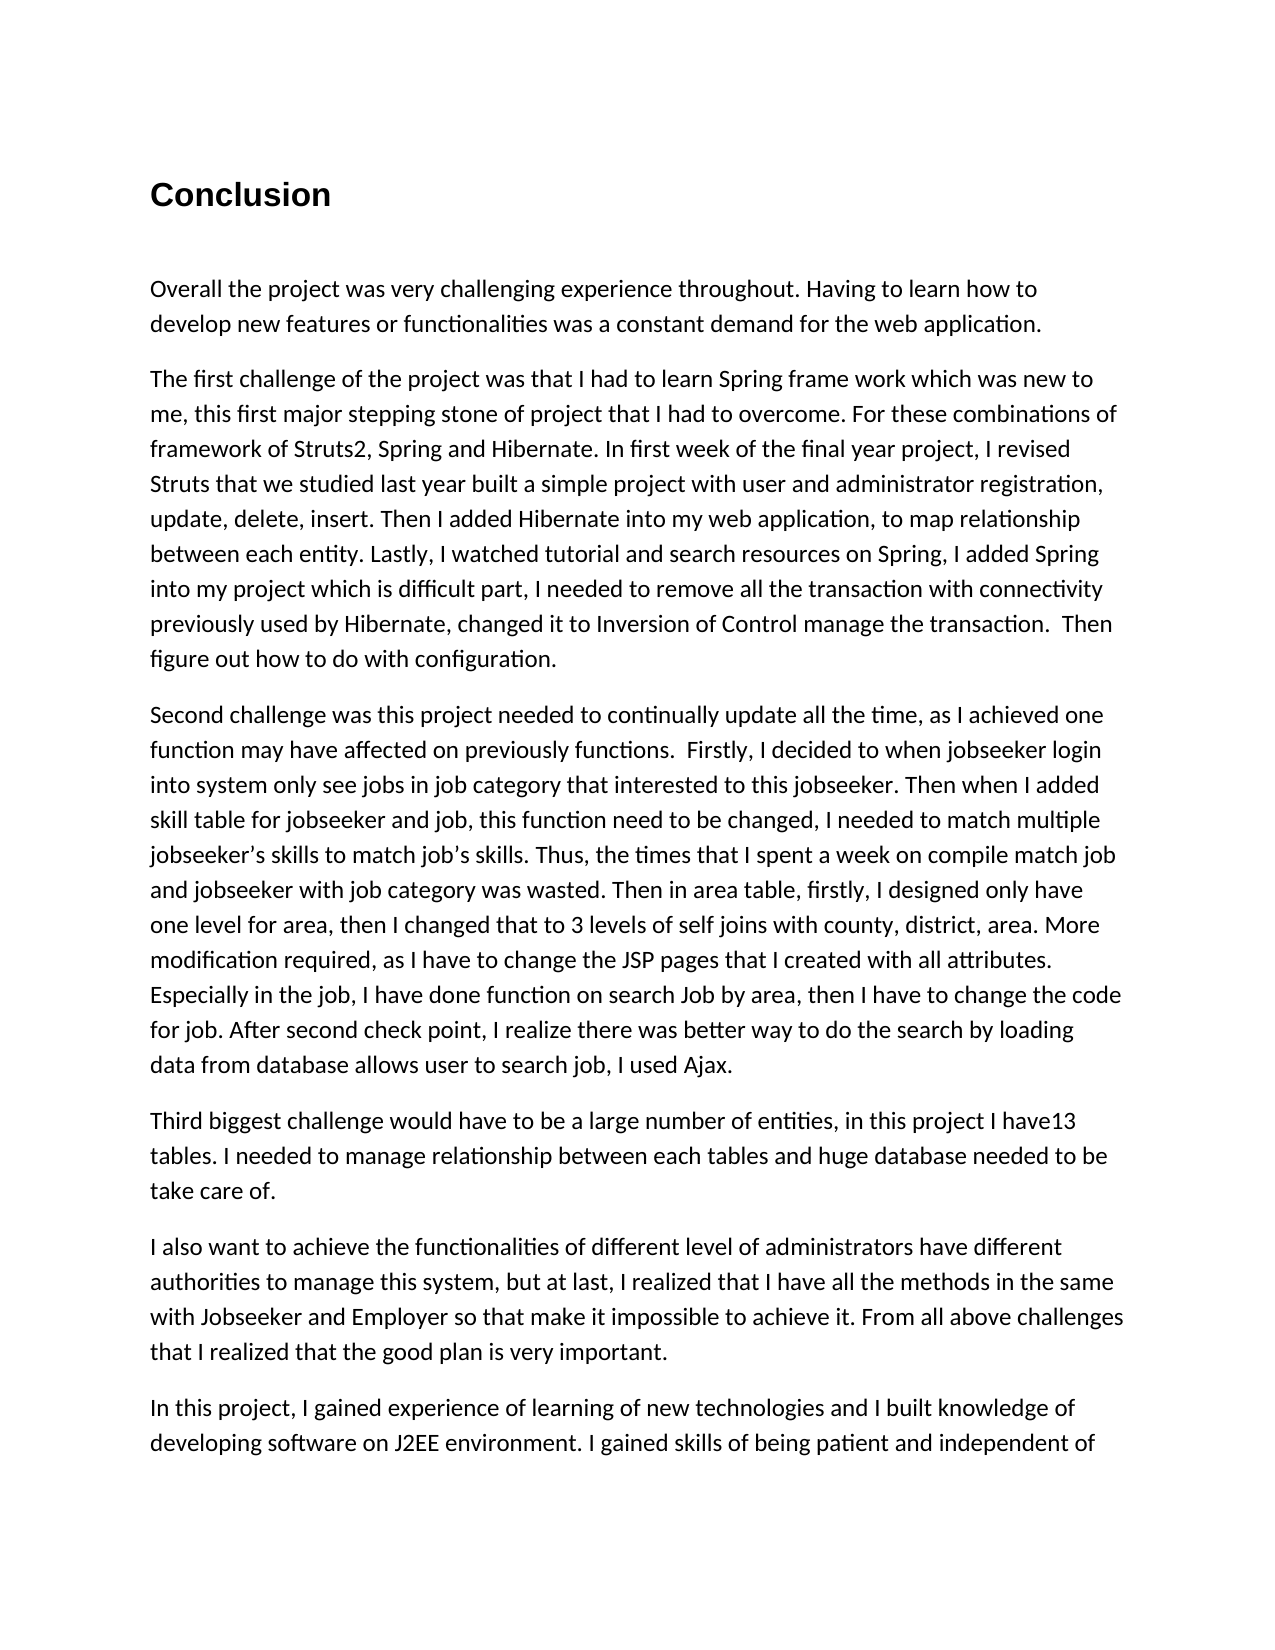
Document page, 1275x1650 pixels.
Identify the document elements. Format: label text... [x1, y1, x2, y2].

text Second challenge was this project needed to continually update all the time, as I achieved one function may have affected on previously functions. Firstly, I decided to when jobseeker login into system only see jobs in job category that interested to this jobseeker. Then when I added skill table for jobseeker and job, this function need to be changed, I needed to match multiple jobseeker’s skills to match job’s skills. Thus, the times that I spent a week on compile match job and jobseeker with job category was wasted. Then in area table, firstly, I designed only have one level for area, then I changed that to 3 levels of self joins with county, district, area. More modification required, as I have to change the JSP pages that I created with all attributes. Especially in the job, I have done function on search Job by area, then I have to change the code for job. After second check point, I realize there was better way to do the search by loading data from database allows user to search job, I used Ajax. [150, 699, 1125, 1080]
subtitle Conclusion [150, 175, 1125, 213]
text Overall the project was very challenging experience throughout. Having to learn how to develop new features or functionalities was a constant demand for the web application. [150, 273, 1125, 338]
text The first challenge of the project was that I had to learn Spring frame work which was new to me, this first major stepping stone of project that I had to overcome. For these combinations of framework of Struts2, Spring and Hibernate. In first week of the final year project, I revised Struts that we studied last year built a simple project with user and administrator registration, update, delete, insert. Then I added Hibernate into my web application, to map relationship between each entity. Lastly, I watched tutorial and search resources on Spring, I added Spring into my project which is difficult part, I needed to remove all the transaction with connectivity previously used by Hibernate, changed it to Inversion of Control manage the transaction. Then figure out how to do with configuration. [150, 363, 1125, 674]
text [150, 1392, 1125, 1457]
text Third biggest challenge would have to be a large number of entities, in this project I have13 tables. I needed to manage relationship between each tables and huge database needed to be take care of. [150, 1105, 1125, 1206]
text I also want to achieve the functionalities of different level of administrators have different authorities to manage this system, but at last, I realized that I have all the methods in the same with Jobseeker and Employer so that make it impossible to achieve it. From all above challenges that I realized that the good plan is very important. [150, 1231, 1125, 1367]
